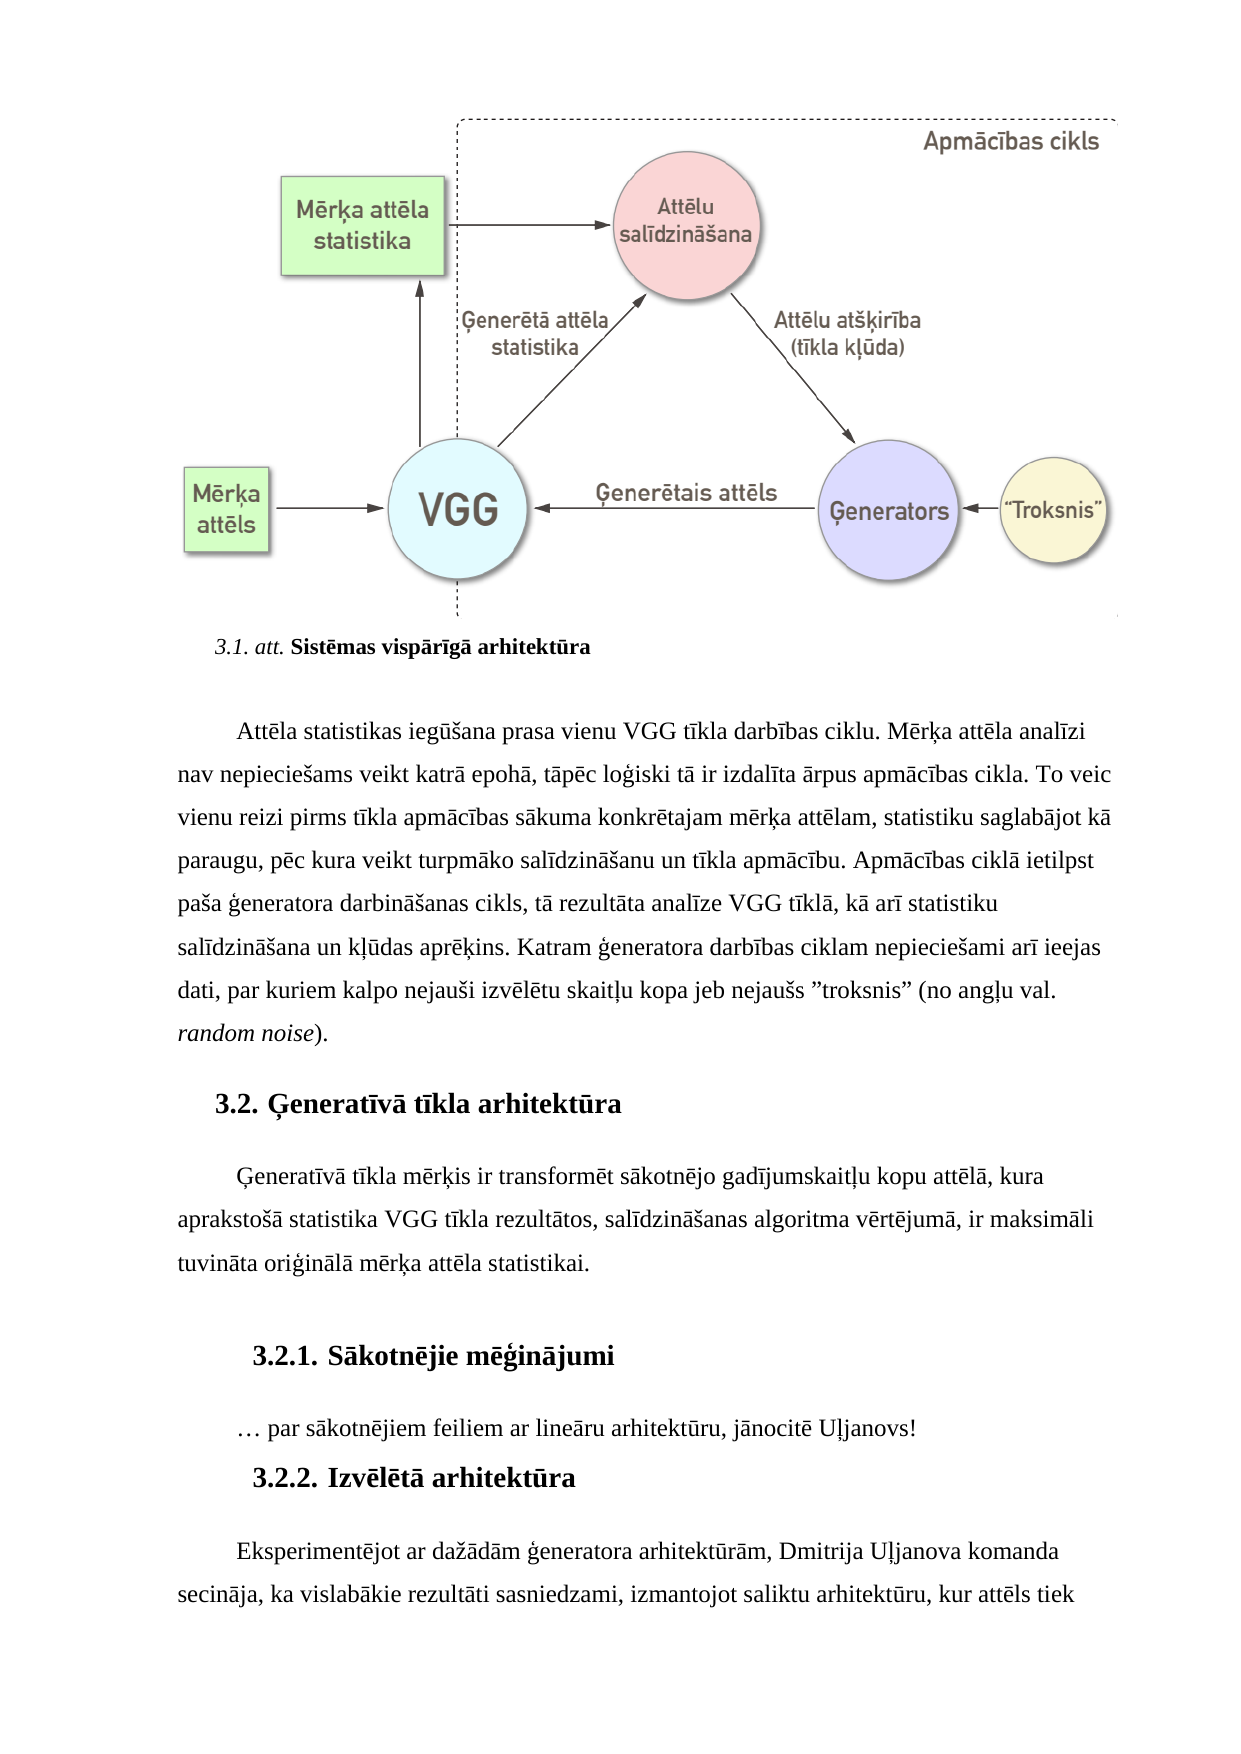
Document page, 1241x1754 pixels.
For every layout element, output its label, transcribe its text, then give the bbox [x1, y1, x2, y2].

text … par sākotnējiem feiliem ar lineāru arhitektūru, jānocitē Uļjanovs! [177, 1413, 1122, 1442]
text Attēla statistikas iegūšana prasa vienu VGG tīkla darbības ciklu. Mērķa attēla analīzi nav nepieciešams veikt katrā epohā, tāpēc loģiski tā ir izdalīta ārpus apmācības cikla. To veic vienu reizi pirms tīkla apmācības sākuma konkrētajam mērķa attēlam, statistiku saglabājot kā paraugu, pēc kura veikt turpmāko salīdzināšanu un tīkla apmācību. Apmācības ciklā ietilpst paša ģeneratora darbināšanas cikls, tā rezultāta analīze VGG tīklā, kā arī statistiku salīdzināšana un kļūdas aprēķins. Katram ģeneratora darbības ciklam nepieciešami arī ieejas dati, par kuriem kalpo nejauši izvēlētu skaitļu kopa jeb nejaušs ”troksnis” (no angļu val. random noise). [177, 716, 1122, 1047]
text Ģeneratīvā tīkla mērķis ir transformēt sākotnējo gadījumskaitļu kopu attēlā, kura aprakstošā statistika VGG tīkla rezultātos, salīdzināšanas algoritma vērtējumā, ir maksimāli tuvināta oriģinālā mērķa attēla statistikai. [177, 1161, 1122, 1276]
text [177, 1536, 1122, 1608]
subtitle Sākotnējie mēģinājumi [252, 1338, 1122, 1372]
subtitle Ģeneratīvā tīkla arhitektūra [215, 1086, 1122, 1119]
text 3.1. att. Sistēmas vispārīgā arhitektūra [215, 633, 1122, 660]
subtitle Izvēlētā arhitektūra [252, 1461, 1122, 1494]
